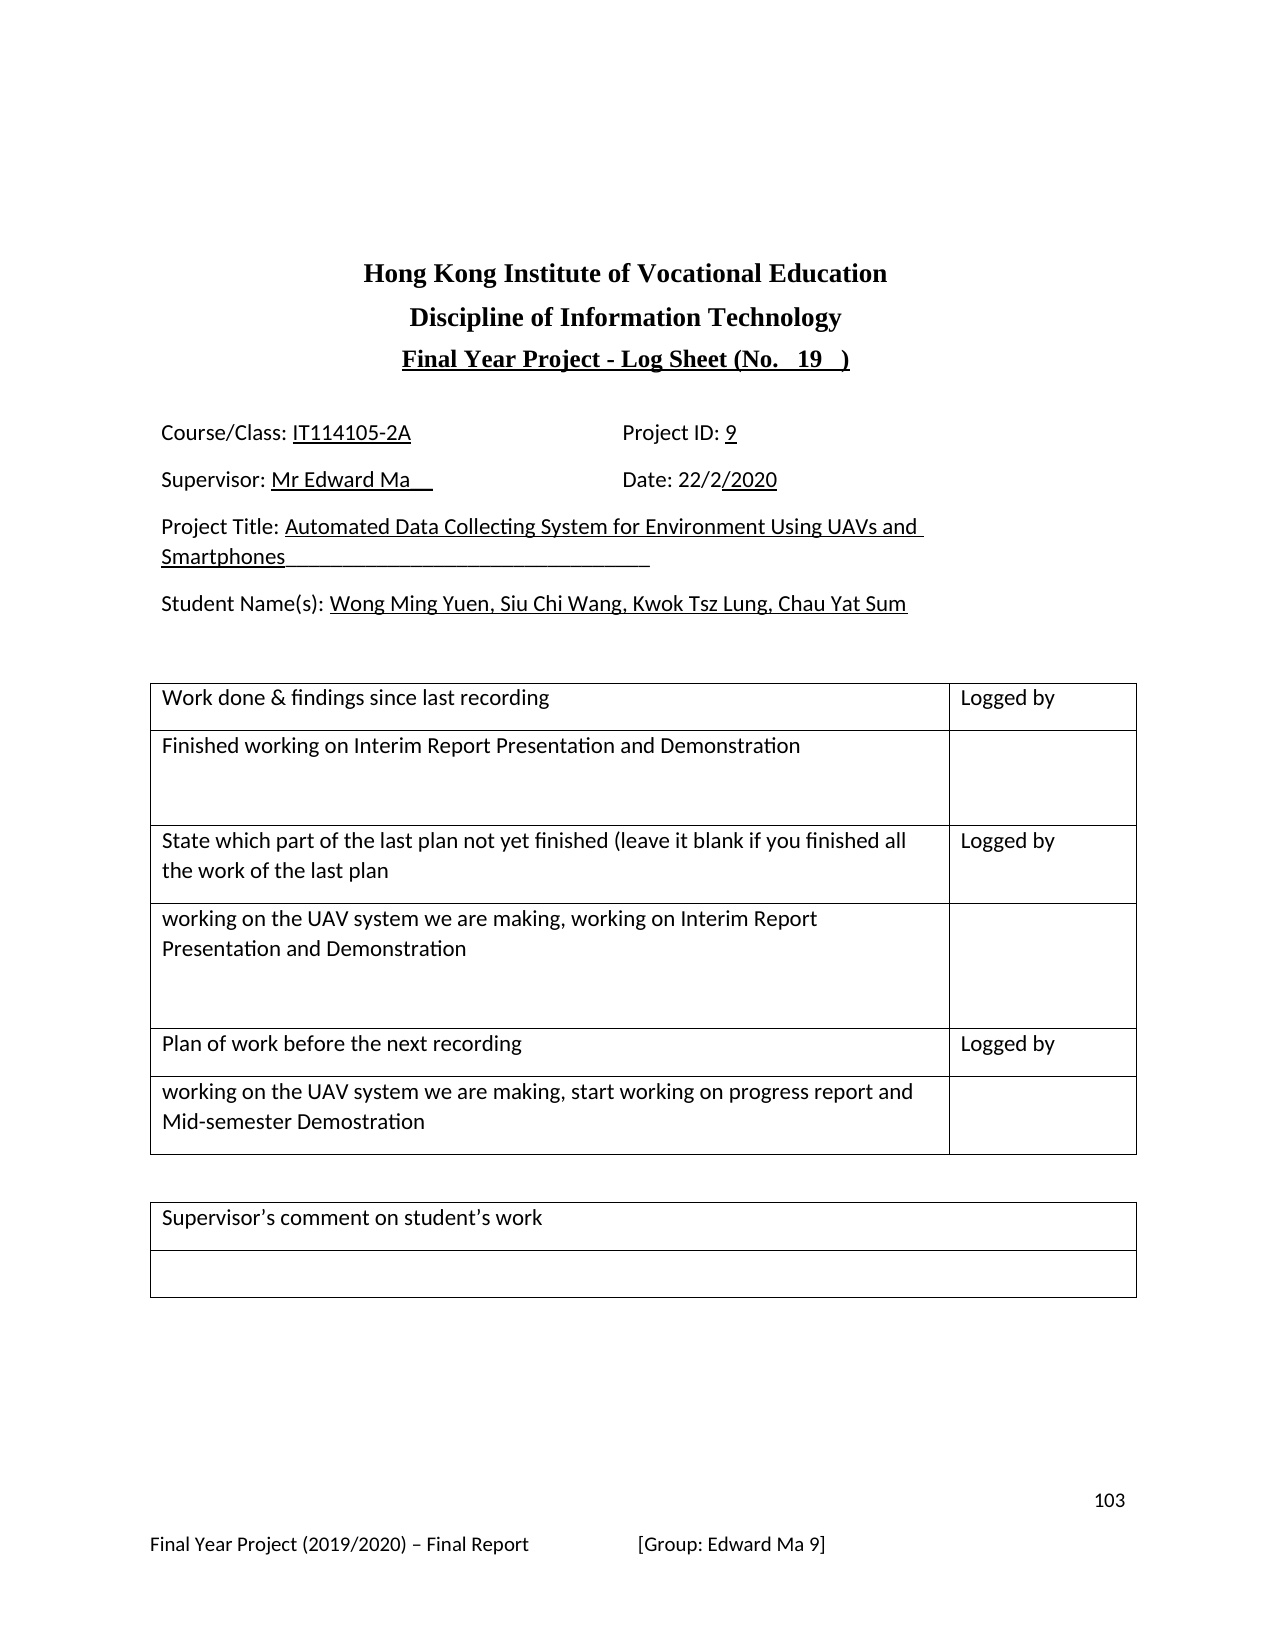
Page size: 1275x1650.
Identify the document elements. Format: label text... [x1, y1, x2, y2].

table_cell [950, 904, 1136, 1028]
table_header Project ID: 9 [611, 418, 1072, 465]
table_cell Logged by [950, 1029, 1136, 1076]
table_cell [950, 1077, 1136, 1154]
table_cell Finished working on Interim Report Presentation and Demonstration [151, 731, 949, 825]
table_cell Student Name(s): Wong Ming Yuen, Siu Chi Wang, Kwok Tsz Lung, Chau Yat Sum [150, 589, 1072, 636]
text Final Year Project - Log Sheet (No. 19 ) [150, 344, 1101, 373]
table_header Work done & findings since last recording [151, 684, 949, 730]
table_cell [950, 731, 1136, 825]
text Discipline of Information Technology [150, 301, 1101, 332]
table_cell Project Title: Automated Data Collecting System for Environment Using UAVs and Smartphones________________________________ [150, 512, 1072, 589]
text Hong Kong Institute of Vocational Education [150, 257, 1101, 288]
table_header Supervisor’s comment on student’s work [151, 1203, 1136, 1249]
table_cell Plan of work before the next recording [151, 1029, 949, 1076]
table_header Logged by [950, 684, 1136, 730]
table_cell working on the UAV system we are making, working on Interim Report Presentation and Demonstration [151, 904, 949, 1028]
table_cell [151, 1251, 1136, 1297]
table_cell State which part of the last plan not yet finished (leave it blank if you finished all the work of the last plan [151, 826, 949, 903]
table_cell Logged by [950, 826, 1136, 903]
table_cell Supervisor: Mr Edward Ma__ [150, 465, 611, 512]
table_header Course/Class: IT114105-2A [150, 418, 611, 465]
table_cell working on the UAV system we are making, start working on progress report and Mid-semester Demostration [151, 1077, 949, 1154]
table_cell Date: 22/2/2020 [611, 465, 1072, 512]
